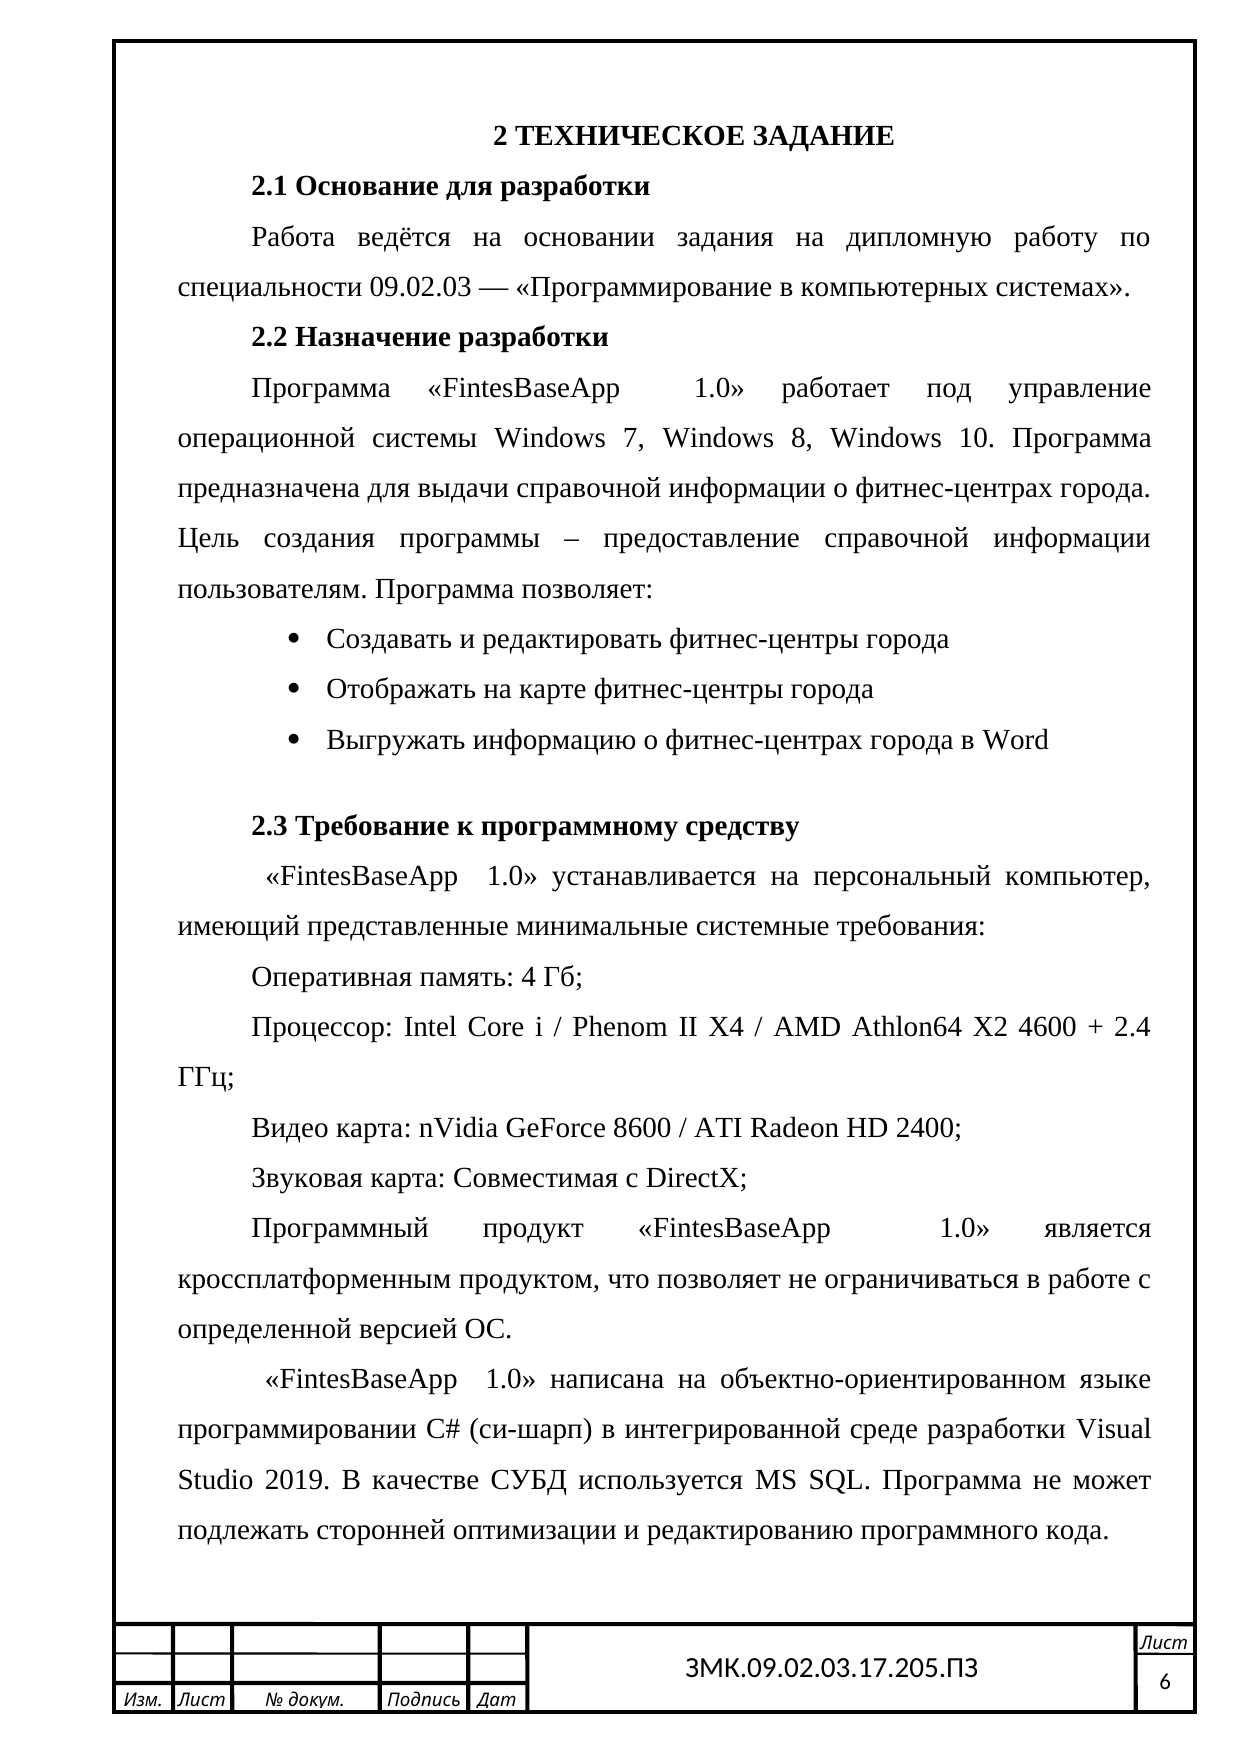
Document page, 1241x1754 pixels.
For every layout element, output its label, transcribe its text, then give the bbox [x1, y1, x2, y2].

text «FintesBaseApp 1.0» устанавливается на персональный компьютер, имеющий представленные минимальные системные требования: [177, 858, 1152, 942]
text «FintesBaseApp 1.0» написана на объектно-ориентированном языке программировании C# (си-шарп) в интегрированной среде разработки Visual Studio 2019. В качестве СУБД используется MS SQL. Программа не может подлежать сторонней оптимизации и редактированию программного кода. [177, 1361, 1152, 1546]
text Программный продукт «FintesBaseApp 1.0» является кроссплатформенным продуктом, что позволяет не ограничиваться в работе с определенной версией ОС. [177, 1210, 1152, 1344]
text 2.3 Требование к программному средству [177, 808, 1152, 841]
text Работа ведётся на основании задания на дипломную работу по специальности 09.02.03 — «Программирование в компьютерных системах». [177, 219, 1152, 303]
text 2.1 Основание для разработки [177, 168, 1152, 202]
text 2 ТЕХНИЧЕСКОЕ ЗАДАНИЕ [177, 118, 1152, 152]
list Выгружать информацию о фитнес-центрах города в Word [288, 722, 1152, 756]
text Программа «FintesBaseApp 1.0» работает под управление операционной системы Windows 7, Windows 8, Windows 10. Программа предназначена для выдачи справочной информации о фитнес-центрах города. Цель создания программы – предоставление справочной информации пользователям. Программа позволяет: [177, 370, 1152, 604]
text Процессор: Intel Core i / Phenom II X4 / AMD Athlon64 X2 4600 + 2.4 ГГц; [177, 1009, 1152, 1093]
text Звуковая карта: Совместимая с DirectX; [177, 1160, 1152, 1194]
list Отображать на карте фитнес-центры города [288, 672, 1152, 705]
text Оперативная память: 4 Гб; [177, 959, 1152, 992]
text Видео карта: nVidia GeForce 8600 / ATI Radeon HD 2400; [177, 1110, 1152, 1143]
text 2.2 Назначение разработки [177, 319, 1152, 353]
list Создавать и редактировать фитнес-центры города [288, 621, 1152, 655]
